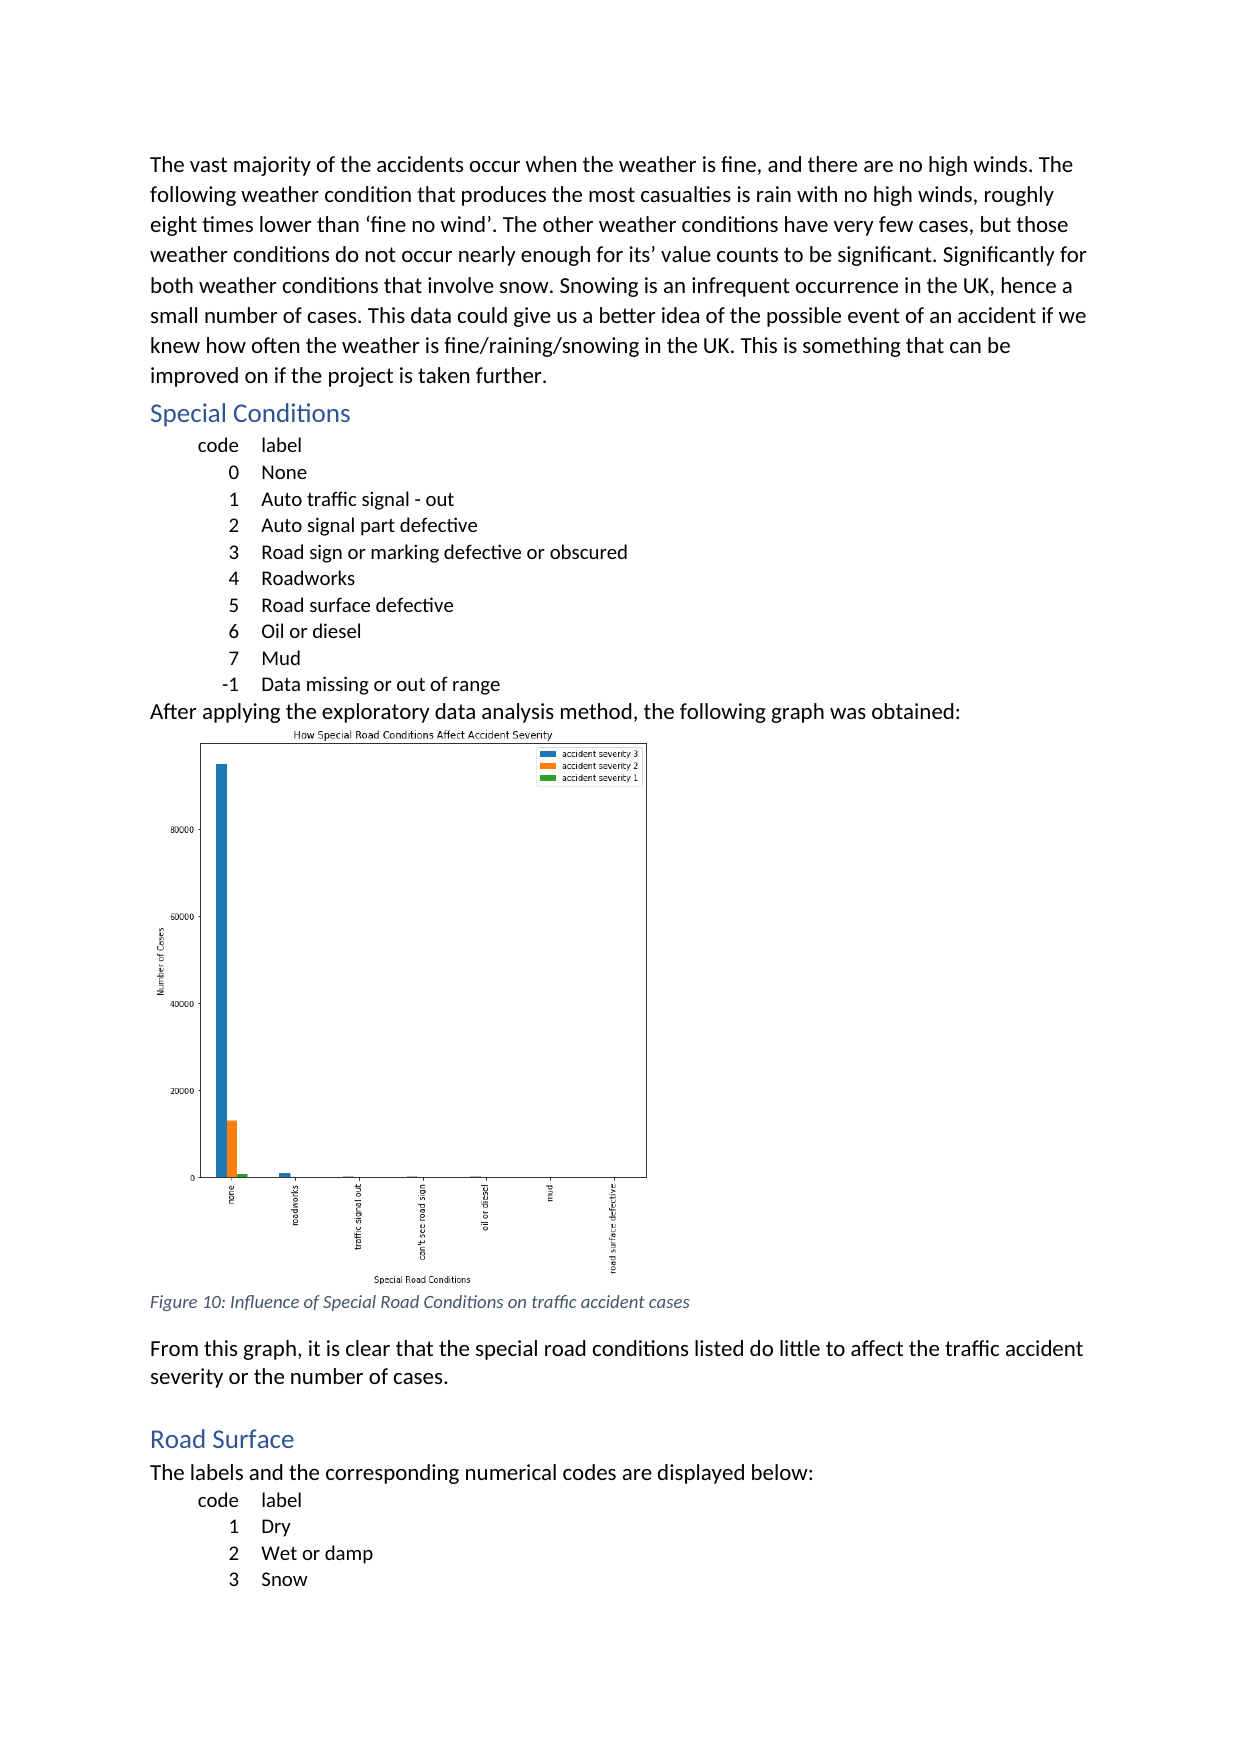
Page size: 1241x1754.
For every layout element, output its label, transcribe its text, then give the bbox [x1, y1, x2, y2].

table_cell Dry [250, 1513, 515, 1539]
table_cell 7 [150, 644, 250, 671]
subtitle Special Conditions [150, 396, 1090, 429]
table_cell 1 [150, 1513, 250, 1539]
table_cell Mud [250, 644, 660, 671]
subtitle Road Surface [150, 1422, 1090, 1455]
table_cell Roadworks [250, 564, 660, 591]
table_header label [250, 431, 660, 458]
table_cell Auto traffic signal - out [250, 485, 660, 511]
table_cell Road surface defective [250, 591, 660, 617]
text The labels and the corresponding numerical codes are displayed below: [150, 1458, 1090, 1486]
table_cell Wet or damp [250, 1539, 515, 1566]
table_cell -1 [150, 671, 250, 697]
table_cell 4 [150, 564, 250, 591]
table_header label [250, 1486, 515, 1512]
table_cell 2 [150, 511, 250, 538]
table_cell Data missing or out of range [250, 671, 660, 697]
table_cell Road sign or marking defective or obscured [250, 538, 660, 564]
table_cell Auto signal part defective [250, 511, 660, 538]
table_cell 3 [150, 1566, 250, 1592]
text After applying the exploratory data analysis method, the following graph was obtained: [150, 697, 1090, 725]
table_header code [150, 1486, 250, 1512]
table_cell Oil or diesel [250, 618, 660, 644]
table_cell 0 [150, 458, 250, 484]
table_cell 3 [150, 538, 250, 564]
table_cell Snow [250, 1566, 515, 1592]
table_cell 5 [150, 591, 250, 617]
table_cell None [250, 458, 660, 484]
table_cell 2 [150, 1539, 250, 1566]
table_header code [150, 431, 250, 458]
table_cell 1 [150, 485, 250, 511]
subtitle The vast majority of the accidents occur when the weather is fine, and there are no high winds. The following weather condition that produces the most casualties is rain with no high winds, roughly eight times lower than ‘fine no wind’. The other weather conditions have very few cases, but those weather conditions do not occur nearly enough for its’ value counts to be significant. Significantly for both weather conditions that involve snow. Snowing is an infrequent occurrence in the UK, hence a small number of cases. This data could give us a better idea of the possible event of an accident if we knew how often the weather is fine/raining/snowing in the UK. This is something that can be improved on if the project is taken further. [150, 150, 1090, 389]
table_cell 6 [150, 618, 250, 644]
picture [150, 725, 672, 1291]
text From this graph, it is clear that the special road conditions listed do little to affect the traffic accident severity or the number of cases. [150, 1334, 1090, 1390]
